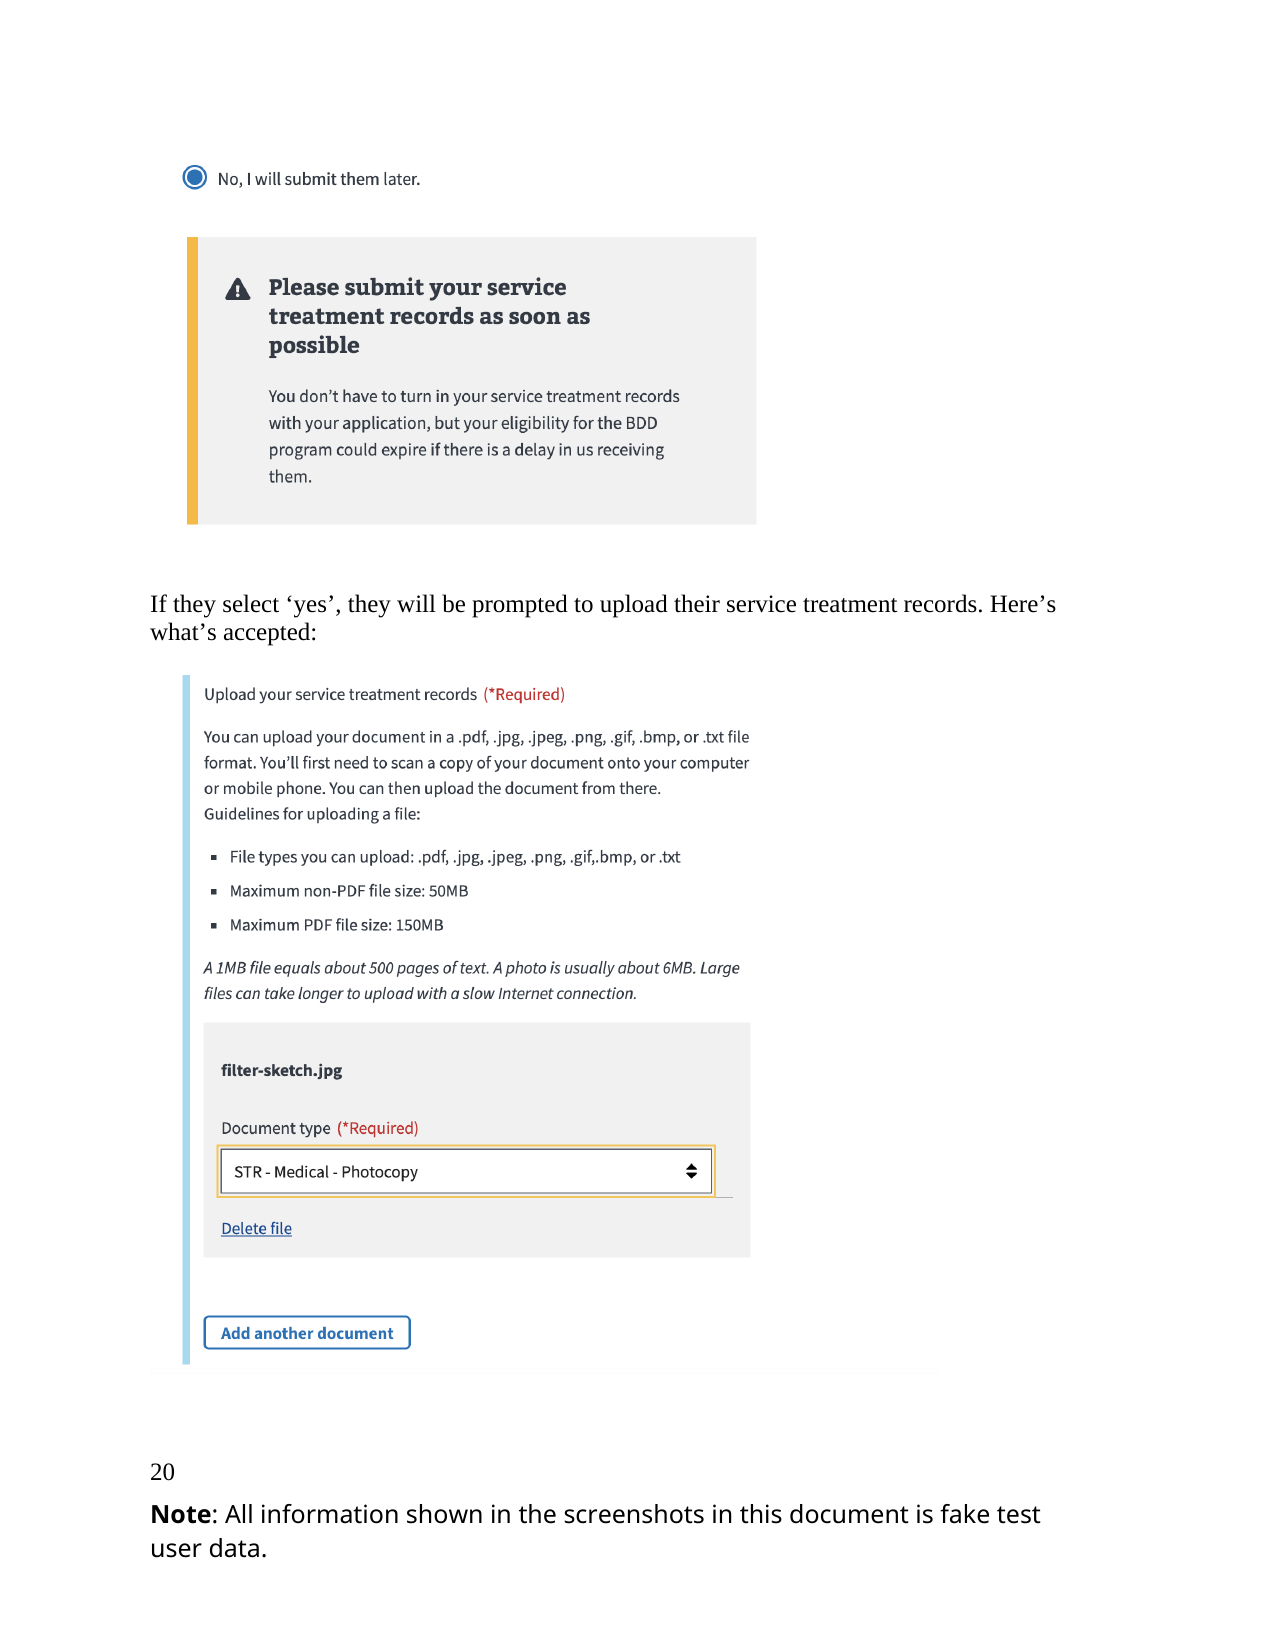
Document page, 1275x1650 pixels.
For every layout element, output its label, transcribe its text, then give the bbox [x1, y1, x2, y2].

text If they select ‘yes’, they will be prompted to upload their service treatment records. Here’s what’s accepted: [150, 589, 1125, 646]
picture [150, 675, 939, 1375]
picture [150, 150, 804, 560]
